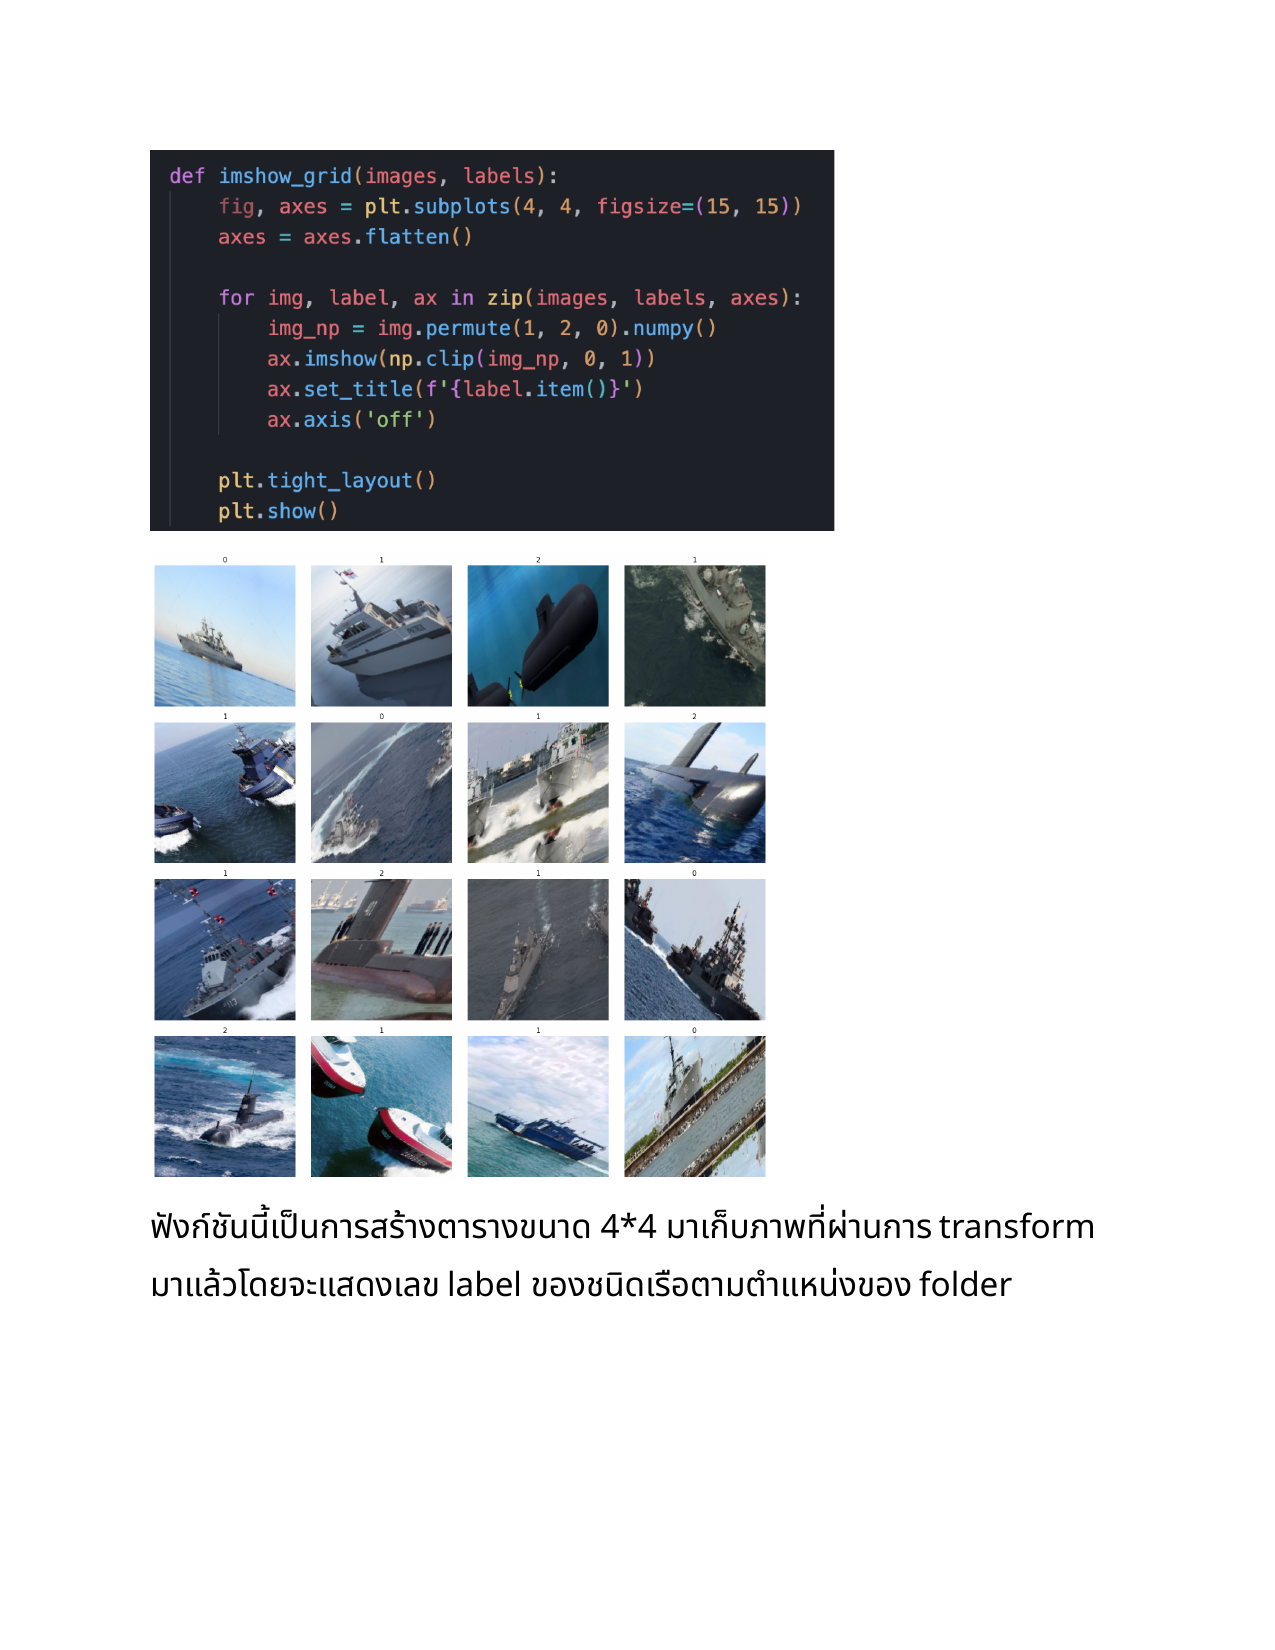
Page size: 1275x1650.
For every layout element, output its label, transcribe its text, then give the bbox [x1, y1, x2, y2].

picture [150, 552, 769, 1181]
text ฟังก์ชันนี้เป็นการสร้างตารางขนาด 4*4 มาเก็บภาพที่ผ่านการtransform มาแล้วโดยจะแสดงเลขlabel ของชนิดเรือตามตำแหน่งของfolder [150, 1203, 1125, 1312]
picture [150, 150, 835, 531]
